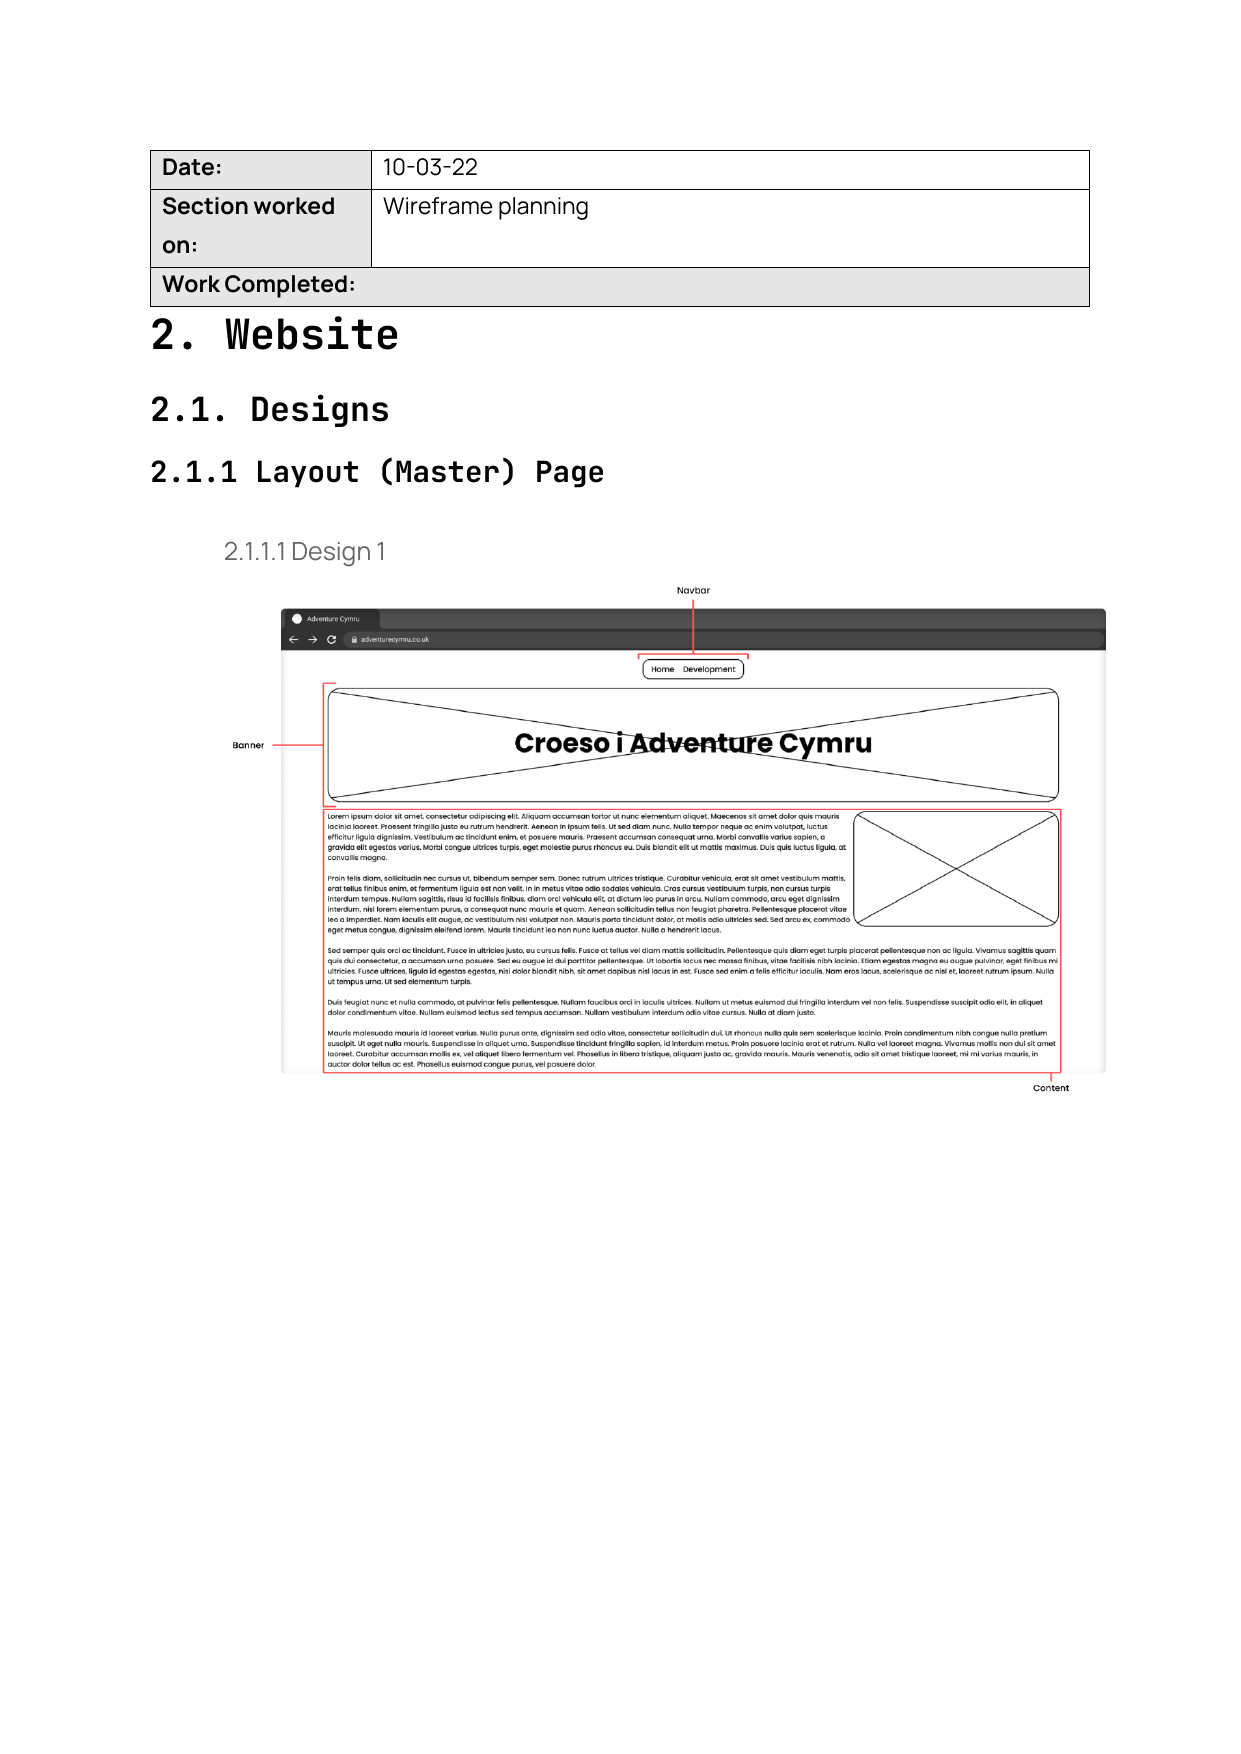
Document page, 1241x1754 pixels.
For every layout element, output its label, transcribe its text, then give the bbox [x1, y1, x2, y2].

subtitle 2. Website [150, 307, 1090, 362]
table_cell Section worked on: [151, 190, 371, 267]
table_header 10-03-22 [372, 151, 1089, 189]
subtitle 2.1. Designs [150, 387, 1090, 431]
picture [223, 576, 1163, 1105]
table_header Date: [151, 151, 371, 189]
table_cell Work Completed: [151, 268, 1089, 306]
table_cell Wireframe planning [372, 190, 1089, 267]
subtitle 2.1.1.1 Design 1 [150, 534, 1090, 568]
subtitle 2.1.1 Layout (Master) Page [150, 453, 1090, 492]
